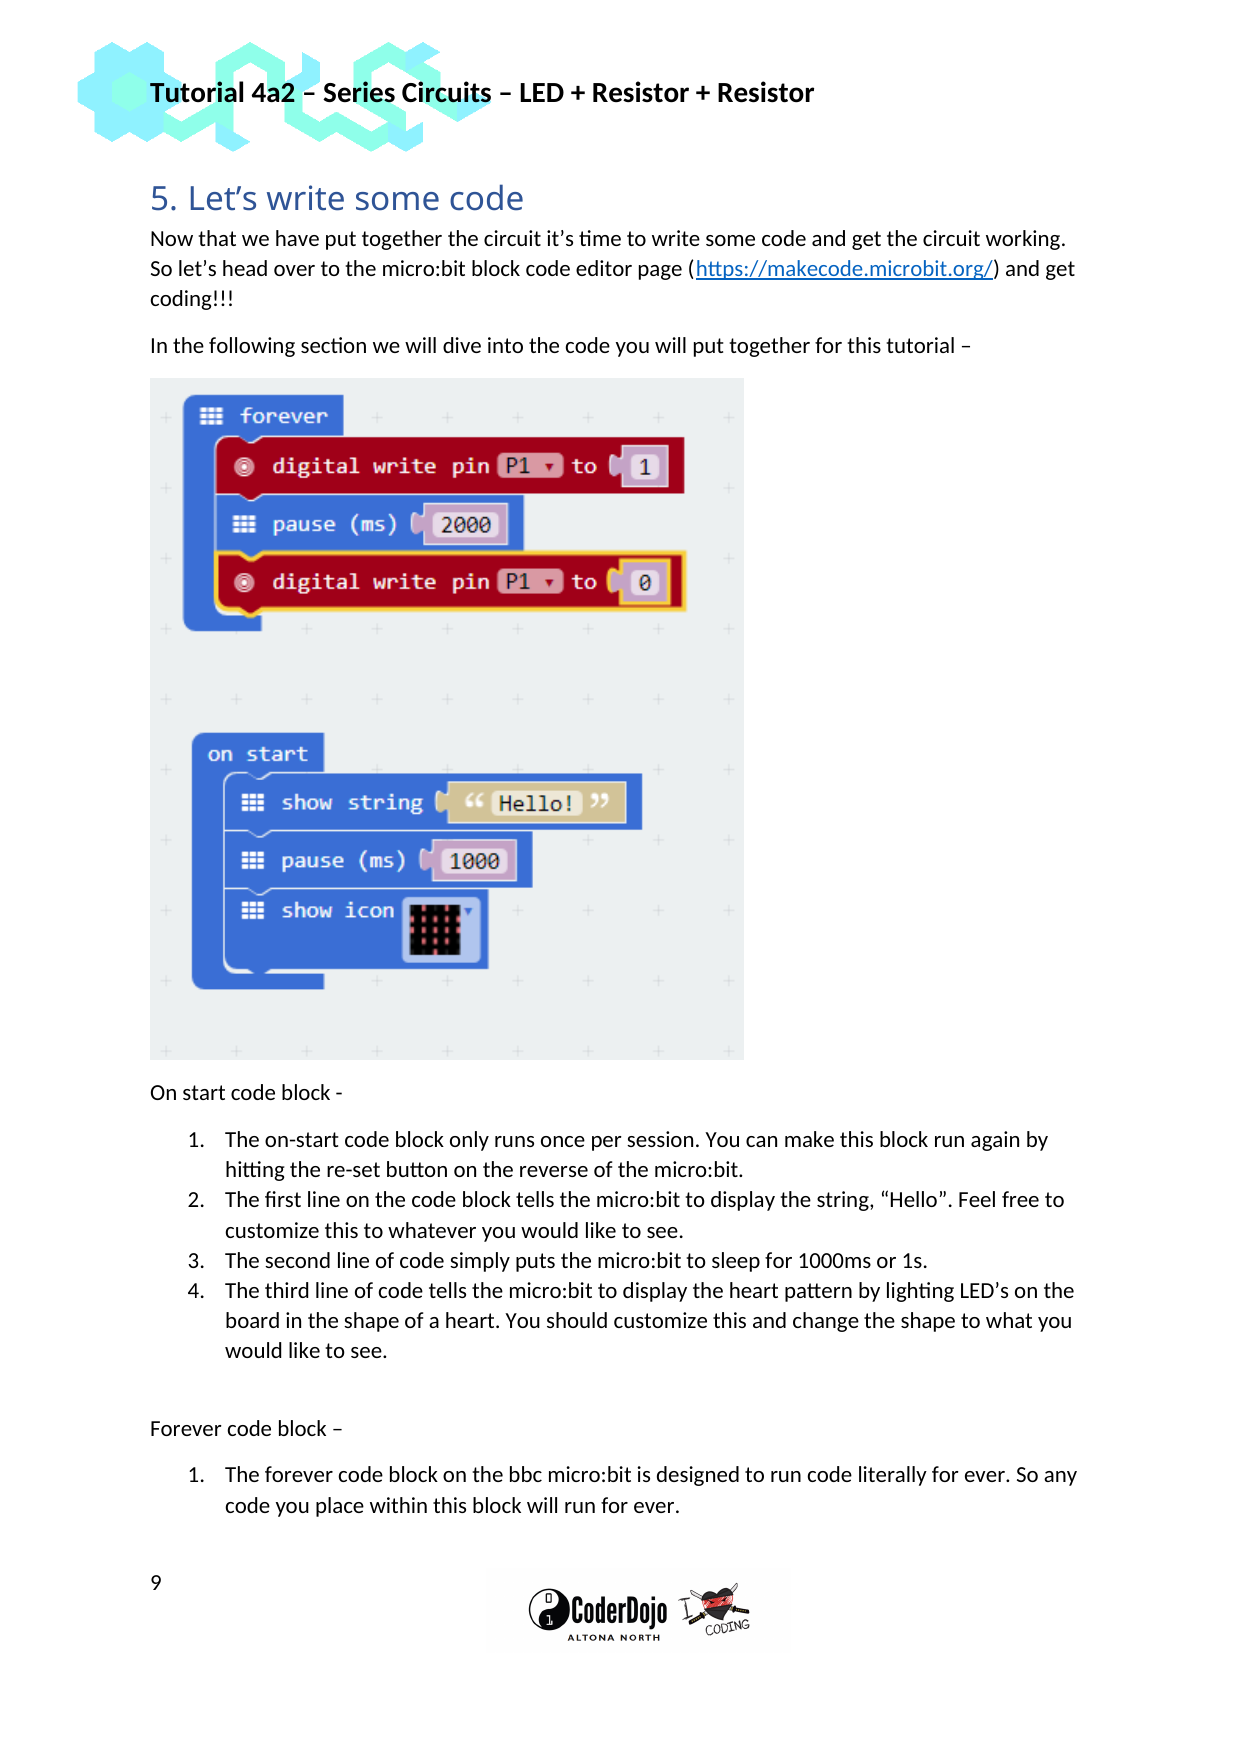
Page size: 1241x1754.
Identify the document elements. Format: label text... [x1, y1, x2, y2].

picture [150, 378, 744, 1060]
text In the following section we will dive into the code you will put together for this tutorial – [150, 331, 1090, 359]
list The forever code block on the bbc micro:bit is designed to run code literally for ever. So any code you place within this block will run for ever. [187, 1461, 1090, 1519]
text On start code block - [150, 1078, 1090, 1106]
text Forever code block – [150, 1414, 1090, 1442]
subtitle Let’s write some code [150, 175, 1090, 220]
text Now that we have put together the circuit it’s time to write some code and get the circuit working. So let’s head over to the micro:bit block code editor page (https://makecode.microbit.org/) and get coding!!! [150, 224, 1090, 312]
picture [486, 1568, 792, 1653]
picture [77, 42, 492, 152]
list The second line of code simply puts the micro:bit to sleep for 1000ms or 1s. [187, 1246, 1090, 1274]
list The third line of code tells the micro:bit to display the heart pattern by lighting LED’s on the board in the shape of a heart. You should customize this and change the shape to what you would like to see. [187, 1276, 1090, 1364]
list The first line on the code block tells the micro:bit to display the string, “Hello”. Feel free to customize this to whatever you would like to see. [187, 1186, 1090, 1244]
list The on-start code block only runs once per session. You can make this block run again by hitting the re-set button on the reverse of the micro:bit. [187, 1125, 1090, 1183]
